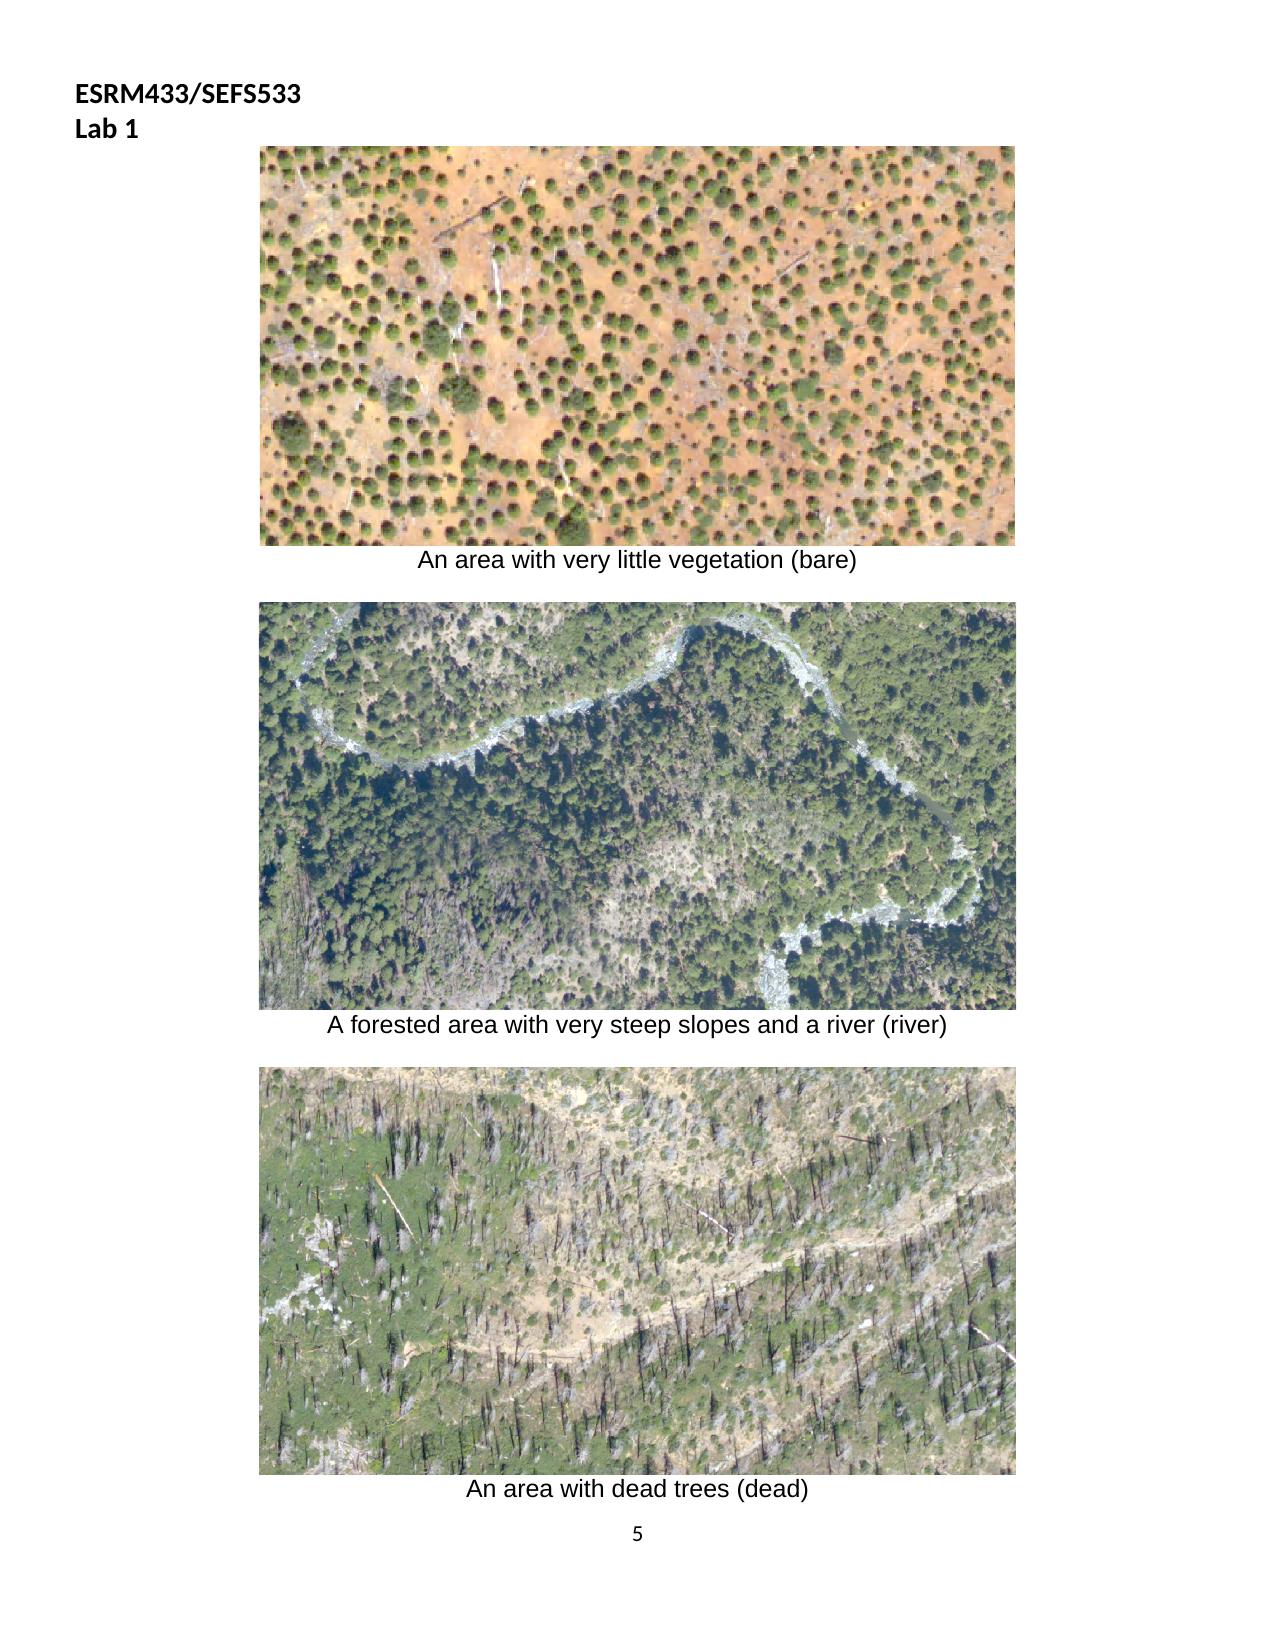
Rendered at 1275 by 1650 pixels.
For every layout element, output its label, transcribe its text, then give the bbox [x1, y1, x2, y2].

picture [259, 1067, 1016, 1475]
text An area with very little vegetation (bare) [75, 545, 1200, 574]
picture [258, 602, 1017, 1010]
picture [259, 146, 1015, 546]
text An area with dead trees (dead) [75, 1474, 1200, 1503]
text A forested area with very steep slopes and a river (river) [75, 1010, 1200, 1039]
